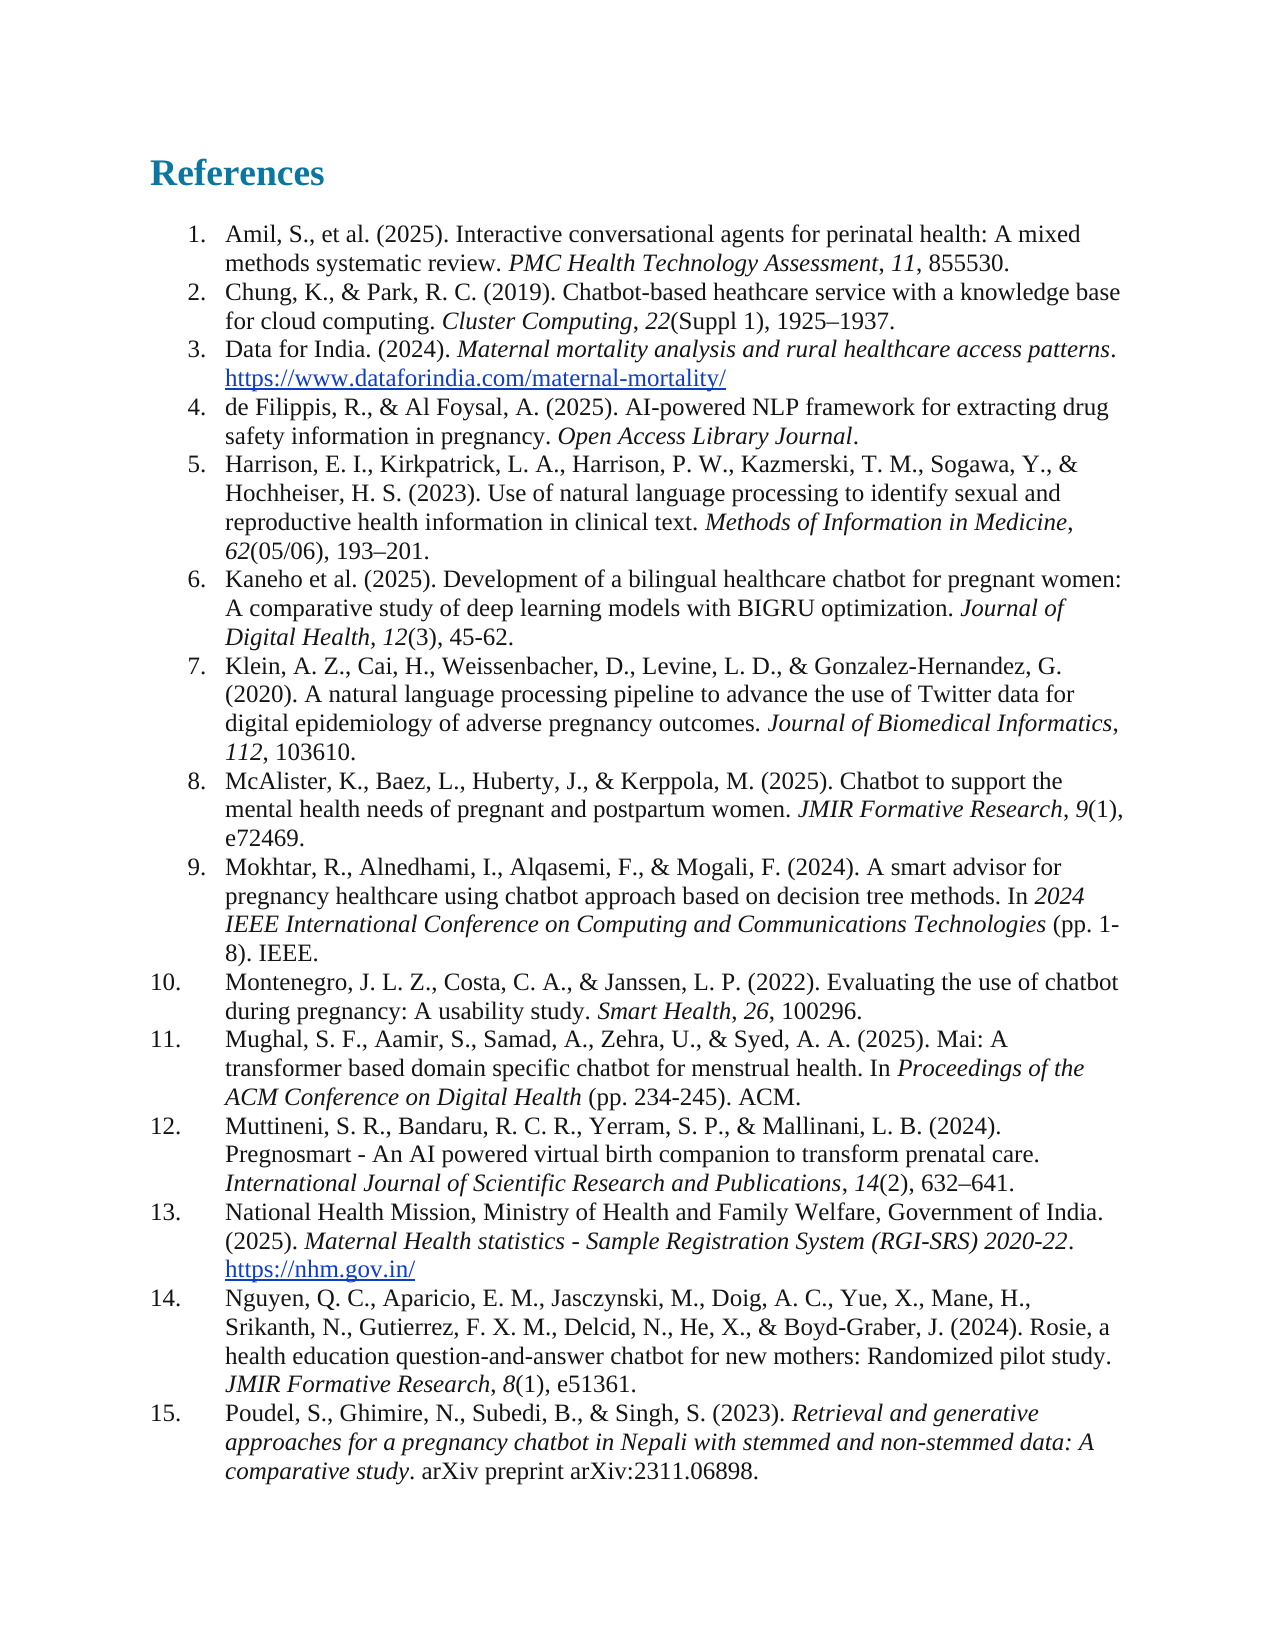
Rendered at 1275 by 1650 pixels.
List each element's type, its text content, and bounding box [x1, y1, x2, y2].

list Mokhtar, R., Alnedhami, I., Alqasemi, F., & Mogali, F. (2024). A smart advisor for pregnancy healthcare using chatbot approach based on decision tree methods. In 2024 IEEE International Conference on Computing and Communications Technologies (pp. 1-8). IEEE. [187, 852, 1125, 967]
list Poudel, S., Ghimire, N., Subedi, B., & Singh, S. (2023). Retrieval and generative approaches for a pregnancy chatbot in Nepali with stemmed and non-stemmed data: A comparative study. arXiv preprint arXiv:2311.06898. [150, 1398, 1125, 1484]
list Data for India. (2024). Maternal mortality analysis and rural healthcare access patterns. https://www.dataforindia.com/maternal-mortality/ [187, 334, 1125, 392]
list Klein, A. Z., Cai, H., Weissenbacher, D., Levine, L. D., & Gonzalez-Hernandez, G. (2020). A natural language processing pipeline to advance the use of Twitter data for digital epidemiology of adverse pregnancy outcomes. Journal of Biomedical Informatics, 112, 103610. [187, 651, 1125, 766]
list Nguyen, Q. C., Aparicio, E. M., Jasczynski, M., Doig, A. C., Yue, X., Mane, H., Srikanth, N., Gutierrez, F. X. M., Delcid, N., He, X., & Boyd-Graber, J. (2024). Rosie, a health education question-and-answer chatbot for new mothers: Randomized pilot study. JMIR Formative Research, 8(1), e51361. [150, 1283, 1125, 1398]
list Harrison, E. I., Kirkpatrick, L. A., Harrison, P. W., Kazmerski, T. M., Sogawa, Y., & Hochheiser, H. S. (2023). Use of natural language processing to identify sexual and reproductive health information in clinical text. Methods of Information in Medicine, 62(05/06), 193–201. [187, 449, 1125, 564]
text References [150, 150, 1125, 193]
list Mughal, S. F., Aamir, S., Samad, A., Zehra, U., & Syed, A. A. (2025). Mai: A transformer based domain specific chatbot for menstrual health. In Proceedings of the ACM Conference on Digital Health (pp. 234-245). ACM. [150, 1024, 1125, 1111]
list Montenegro, J. L. Z., Costa, C. A., & Janssen, L. P. (2022). Evaluating the use of chatbot during pregnancy: A usability study. Smart Health, 26, 100296. [150, 967, 1125, 1024]
list Kaneho et al. (2025). Development of a bilingual healthcare chatbot for pregnant women: A comparative study of deep learning models with BIGRU optimization. Journal of Digital Health, 12(3), 45-62. [187, 564, 1125, 651]
list Amil, S., et al. (2025). Interactive conversational agents for perinatal health: A mixed methods systematic review. PMC Health Technology Assessment, 11, 855530. [187, 219, 1125, 277]
list Muttineni, S. R., Bandaru, R. C. R., Yerram, S. P., & Mallinani, L. B. (2024). Pregnosmart - An AI powered virtual birth companion to transform prenatal care. International Journal of Scientific Research and Publications, 14(2), 632–641. [150, 1111, 1125, 1197]
list Chung, K., & Park, R. C. (2019). Chatbot-based heathcare service with a knowledge base for cloud computing. Cluster Computing, 22(Suppl 1), 1925–1937. [187, 277, 1125, 334]
list National Health Mission, Ministry of Health and Family Welfare, Government of India. (2025). Maternal Health statistics - Sample Registration System (RGI-SRS) 2020-22. https://nhm.gov.in/ [150, 1197, 1125, 1283]
list de Filippis, R., & Al Foysal, A. (2025). AI-powered NLP framework for extracting drug safety information in pregnancy. Open Access Library Journal. [187, 392, 1125, 449]
list McAlister, K., Baez, L., Huberty, J., & Kerppola, M. (2025). Chatbot to support the mental health needs of pregnant and postpartum women. JMIR Formative Research, 9(1), e72469. [187, 766, 1125, 852]
